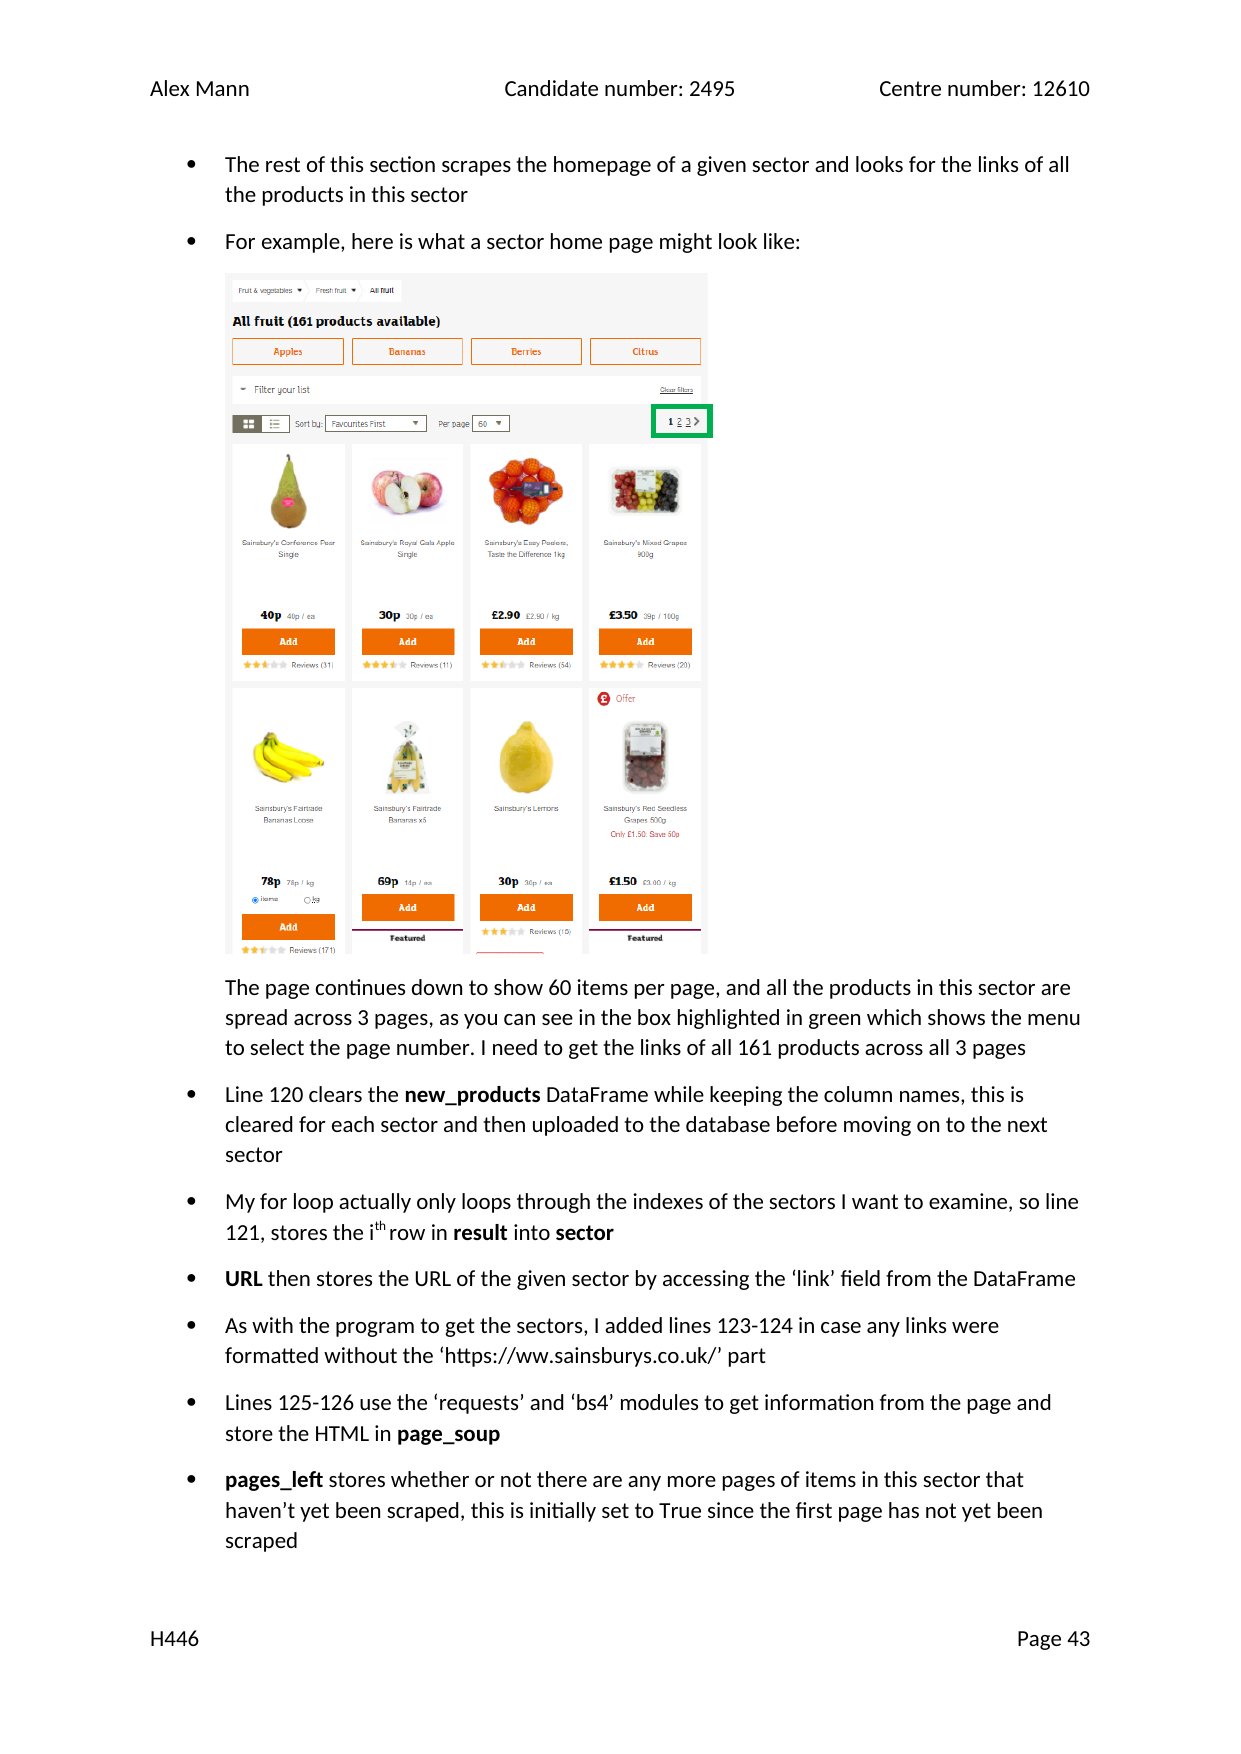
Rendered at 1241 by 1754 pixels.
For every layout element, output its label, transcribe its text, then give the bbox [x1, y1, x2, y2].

text My for loop actually only loops through the indexes of the sectors I want to examine, so line 121, stores the ith row in result into sector [187, 1187, 1090, 1246]
text URL then stores the URL of the given sector by accessing the ‘link’ field from the DataFrame [187, 1264, 1090, 1292]
text As with the program to get the sectors, I added lines 123-124 in case any links were formatted without the ‘https://ww.sainsburys.co.uk/’ part [187, 1311, 1090, 1369]
text For example, here is what a sector home page might look like: [187, 227, 1090, 255]
text Line 120 clears the new_products DataFrame while keeping the column names, this is cleared for each sector and then uploaded to the database before moving on to the next sector [187, 1080, 1090, 1168]
picture [225, 273, 708, 954]
text Lines 125-126 use the ‘requests’ and ‘bs4’ modules to get information from the page and store the HTML in page_soup [187, 1388, 1090, 1447]
text The rest of this section scrapes the homepage of a given sector and looks for the links of all the products in this sector [187, 150, 1090, 208]
text pages_left stores whether or not there are any more pages of items in this sector that haven’t yet been scraped, this is initially set to True since the first page has not yet been scraped [187, 1466, 1090, 1554]
list The page continues down to show 60 items per page, and all the products in this sector are spread across 3 pages, as you can see in the box highlighted in green which shows the menu to select the page number. I need to get the links of all 161 products across all 3 pages [225, 973, 1090, 1061]
picture [656, 409, 707, 433]
